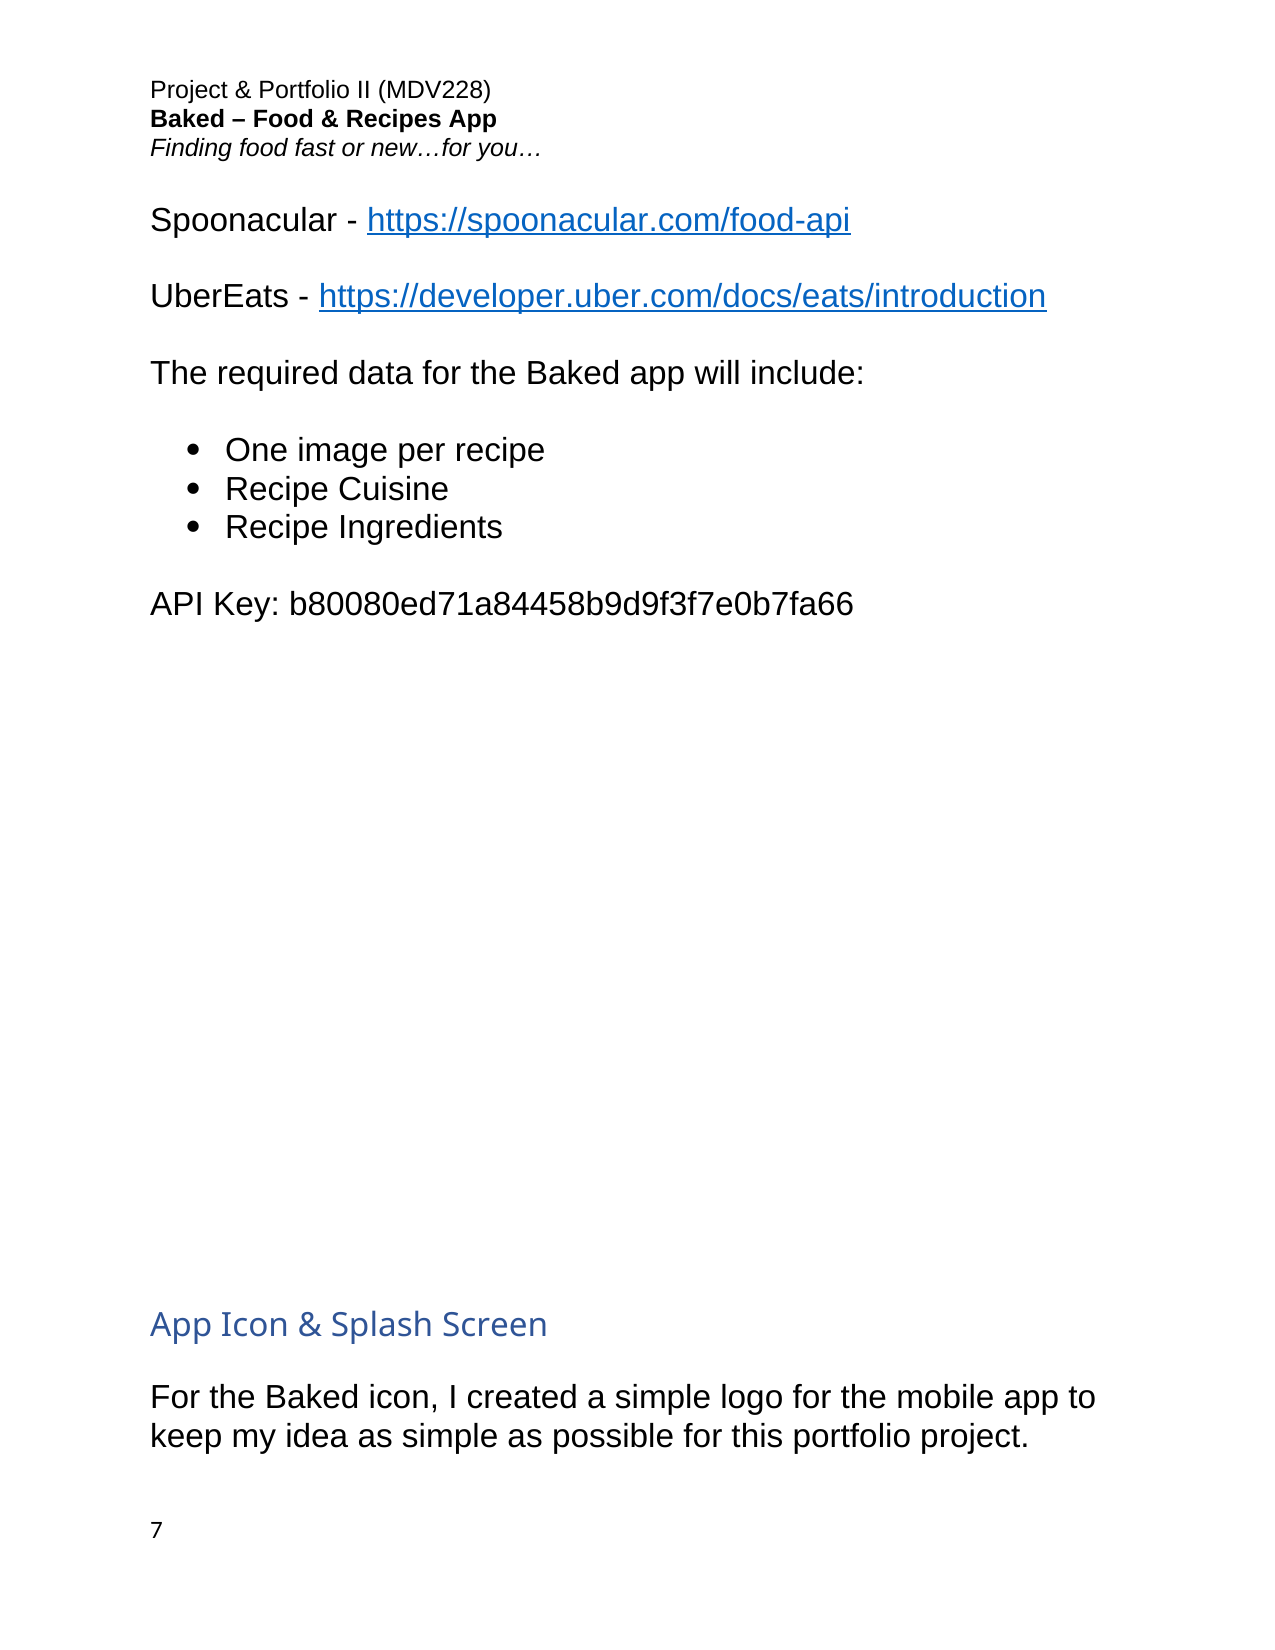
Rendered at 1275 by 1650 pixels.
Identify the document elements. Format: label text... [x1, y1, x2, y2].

list Recipe Cuisine [187, 469, 1125, 507]
text UberEats - https://developer.uber.com/docs/eats/introduction [150, 277, 1125, 315]
list Recipe Ingredients [187, 507, 1125, 546]
text The required data for the Baked app will include: [150, 353, 1125, 392]
subtitle App Icon & Splash Screen [150, 1301, 1125, 1347]
text For the Baked icon, I created a simple logo for the mobile app to keep my idea as simple as possible for this portfolio project. [150, 1377, 1125, 1454]
text API Key: b80080ed71a84458b9d9f3f7e0b7fa66 [150, 584, 1125, 623]
list One image per recipe [187, 430, 1125, 469]
text Spoonacular - https://spoonacular.com/food-api [150, 200, 1125, 238]
